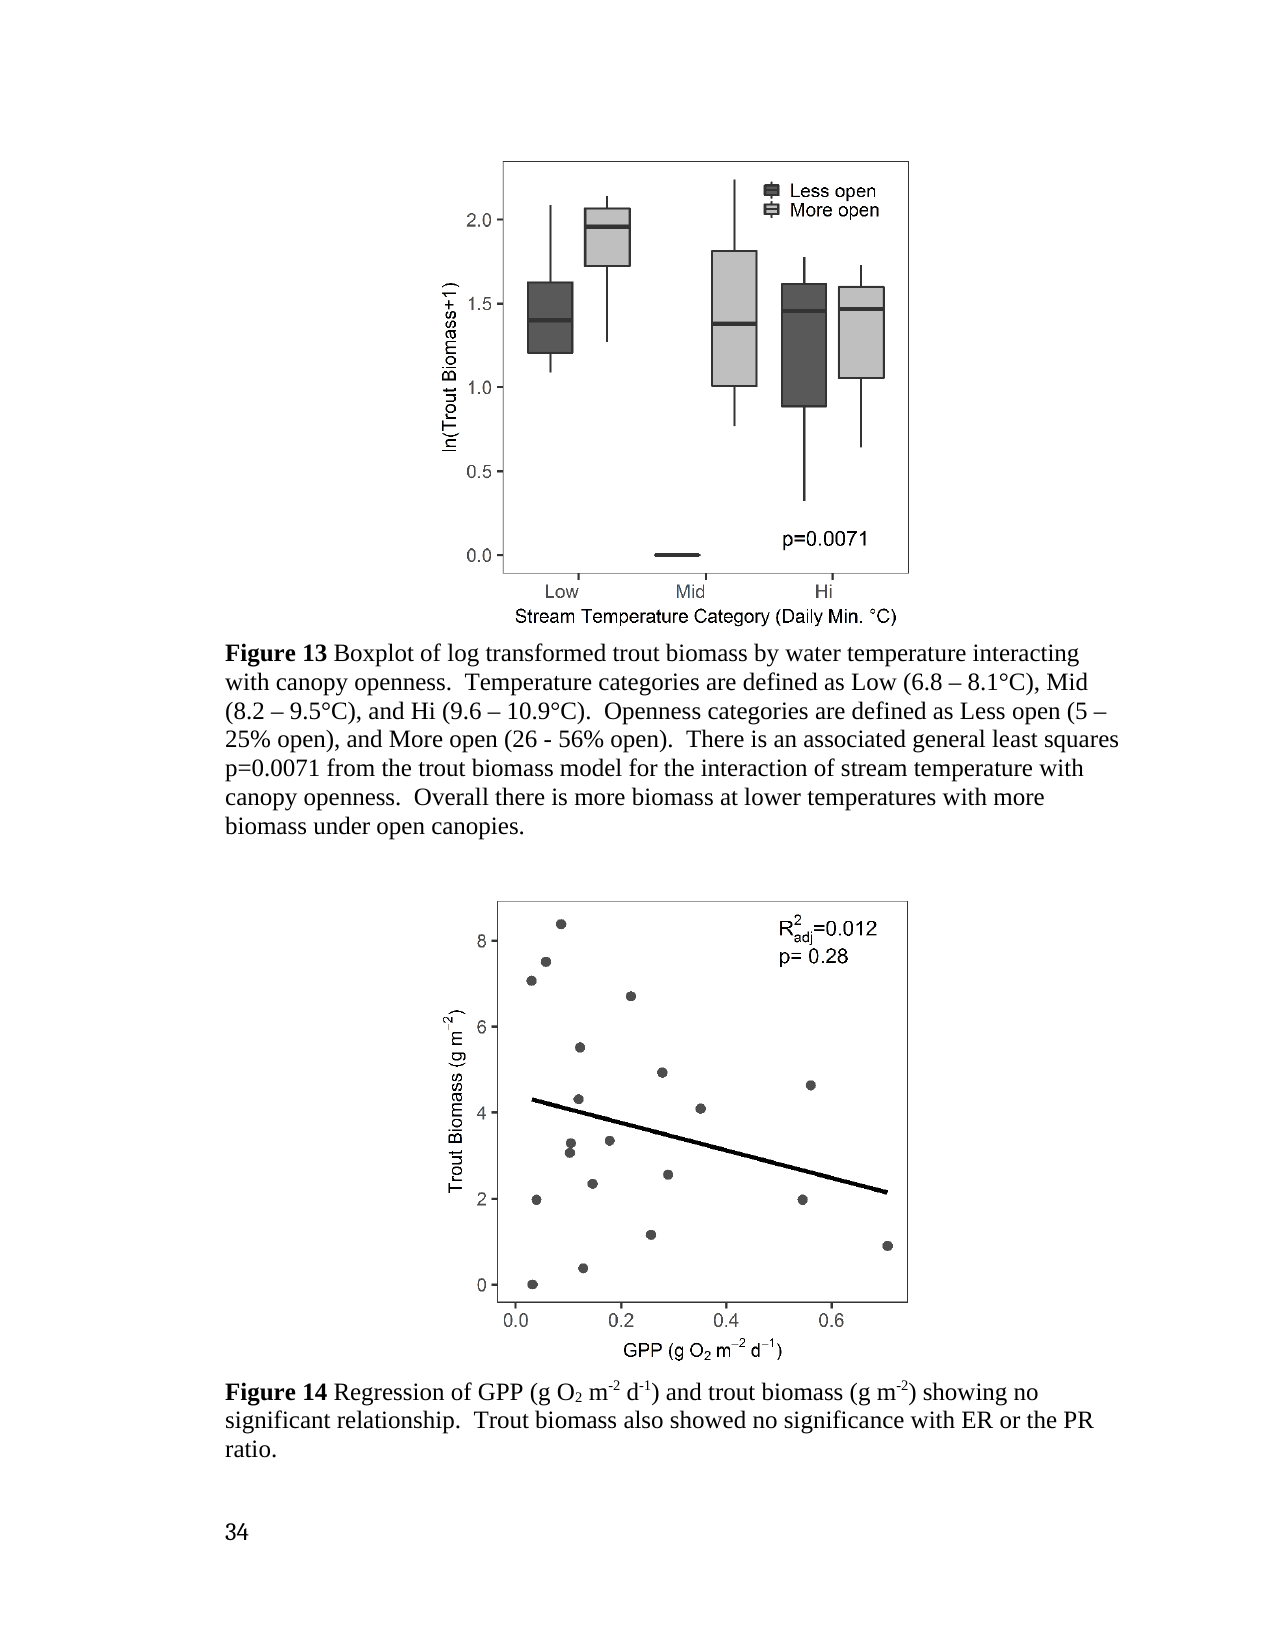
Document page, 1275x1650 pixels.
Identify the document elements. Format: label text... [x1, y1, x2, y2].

text Figure 13 Boxplot of log transformed trout biomass by water temperature interacting with canopy openness. Temperature categories are defined as Low (6.8 – 8.1°C), Mid (8.2 – 9.5°C), and Hi (9.6 – 10.9°C). Openness categories are defined as Less open (5 – 25% open), and More open (26 - 56% open). There is an associated general least squares p=0.0071 from the trout biomass model for the interaction of stream temperature with canopy openness. Overall there is more biomass at lower temperatures with more biomass under open canopies. [225, 638, 1125, 839]
picture [430, 150, 920, 639]
picture [431, 889, 919, 1377]
text Figure 14 Regression of GPP (g O2 m-2 d-1) and trout biomass (g m-2) showing no significant relationship. Trout biomass also showed no significance with ER or the PR ratio. [225, 1377, 1125, 1463]
